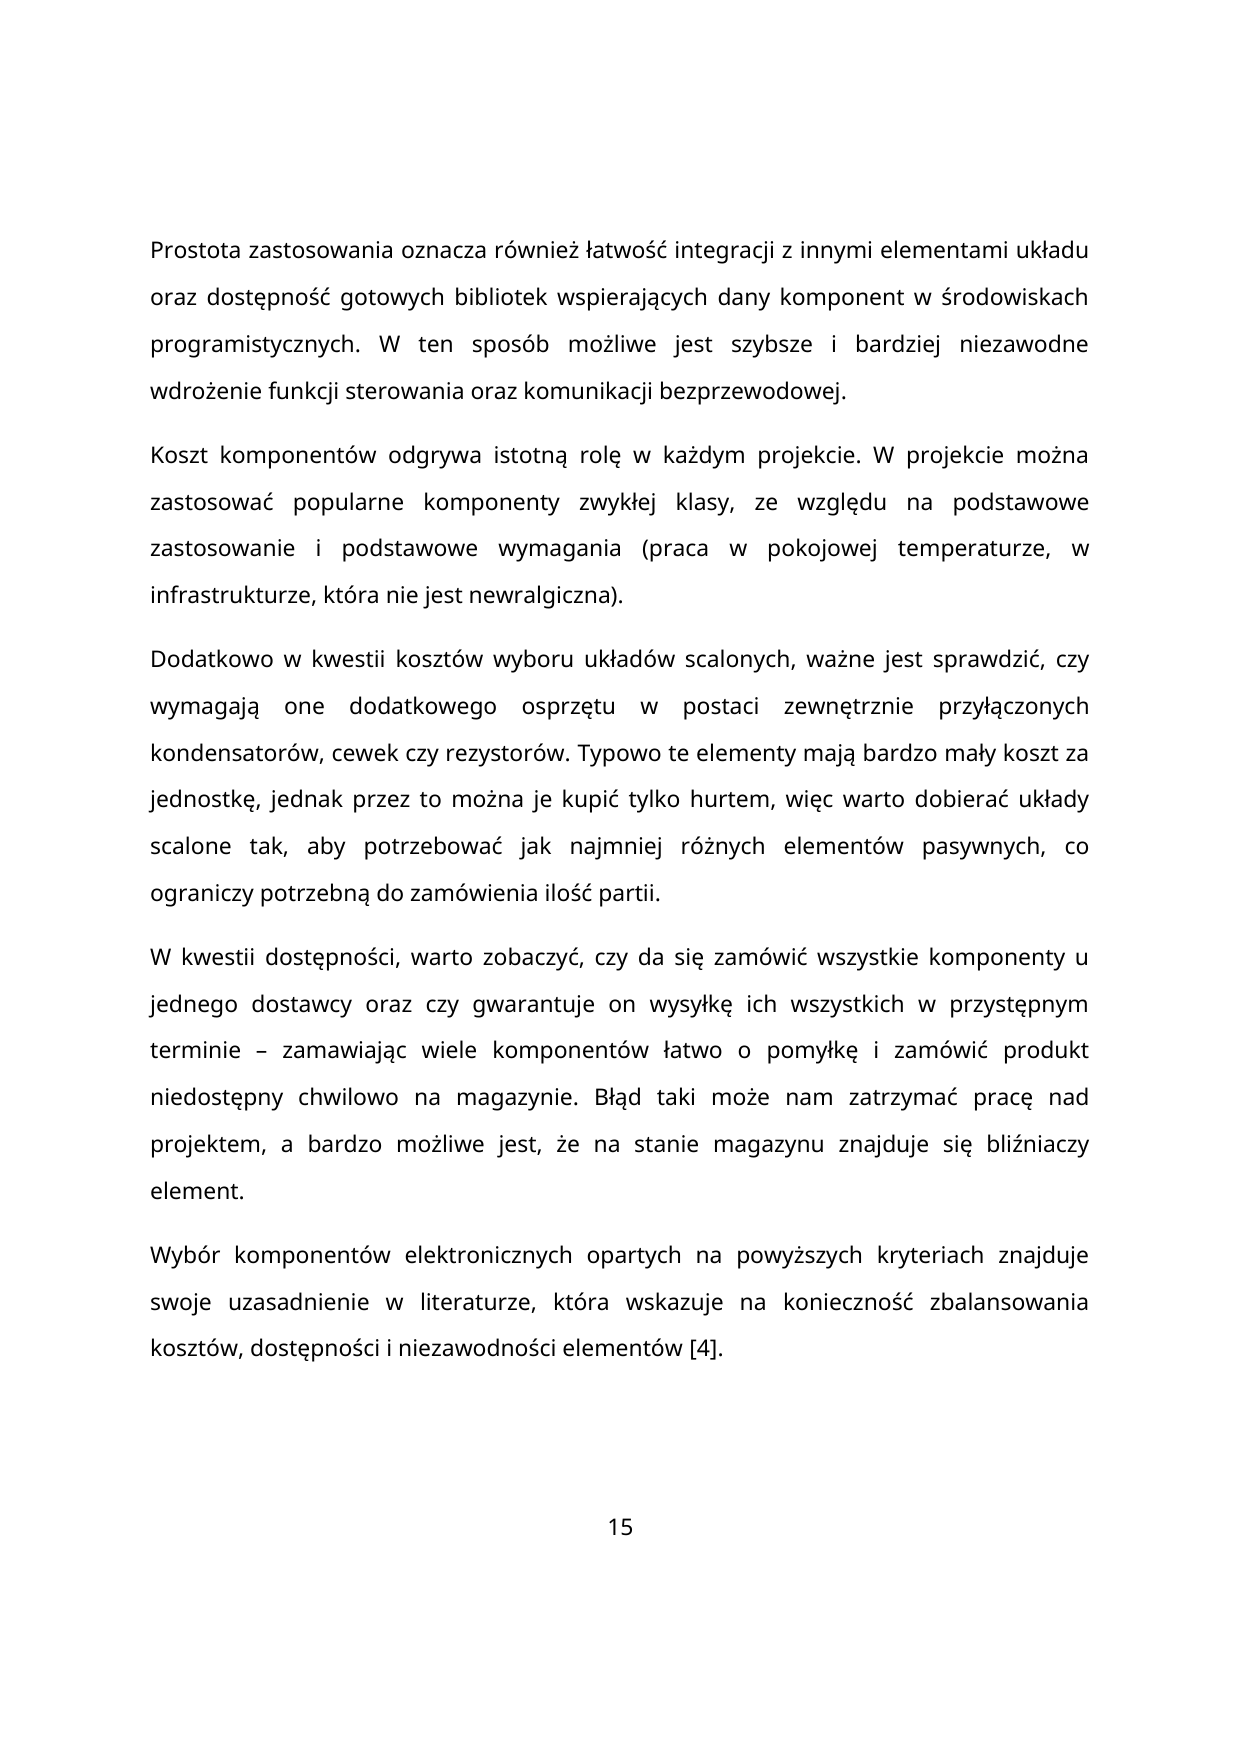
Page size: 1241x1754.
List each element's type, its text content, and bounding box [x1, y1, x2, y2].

text Dodatkowo w kwestii kosztów wyboru układów scalonych, ważne jest sprawdzić, czy wymagają one dodatkowego osprzętu w postaci zewnętrznie przyłączonych kondensatorów, cewek czy rezystorów. Typowo te elementy mają bardzo mały koszt za jednostkę, jednak przez to można je kupić tylko hurtem, więc warto dobierać układy scalone tak, aby potrzebować jak najmniej różnych elementów pasywnych, co ograniczy potrzebną do zamówienia ilość partii. [150, 643, 1090, 908]
text Wybór komponentów elektronicznych opartych na powyższych kryteriach znajduje swoje uzasadnienie w literaturze, która wskazuje na konieczność zbalansowania kosztów, dostępności i niezawodności elementów [4]. [150, 1238, 1090, 1363]
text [150, 234, 1090, 406]
text Koszt komponentów odgrywa istotną rolę w każdym projekcie. W projekcie można zastosować popularne komponenty zwykłej klasy, ze względu na podstawowe zastosowanie i podstawowe wymagania (praca w pokojowej temperaturze, w infrastrukturze, która nie jest newralgiczna). [150, 438, 1090, 610]
text W kwestii dostępności, warto zobaczyć, czy da się zamówić wszystkie komponenty u jednego dostawcy oraz czy gwarantuje on wysyłkę ich wszystkich w przystępnym terminie – zamawiając wiele komponentów łatwo o pomyłkę i zamówić produkt niedostępny chwilowo na magazynie. Błąd taki może nam zatrzymać pracę nad projektem, a bardzo możliwe jest, że na stanie magazynu znajduje się bliźniaczy element. [150, 941, 1090, 1206]
